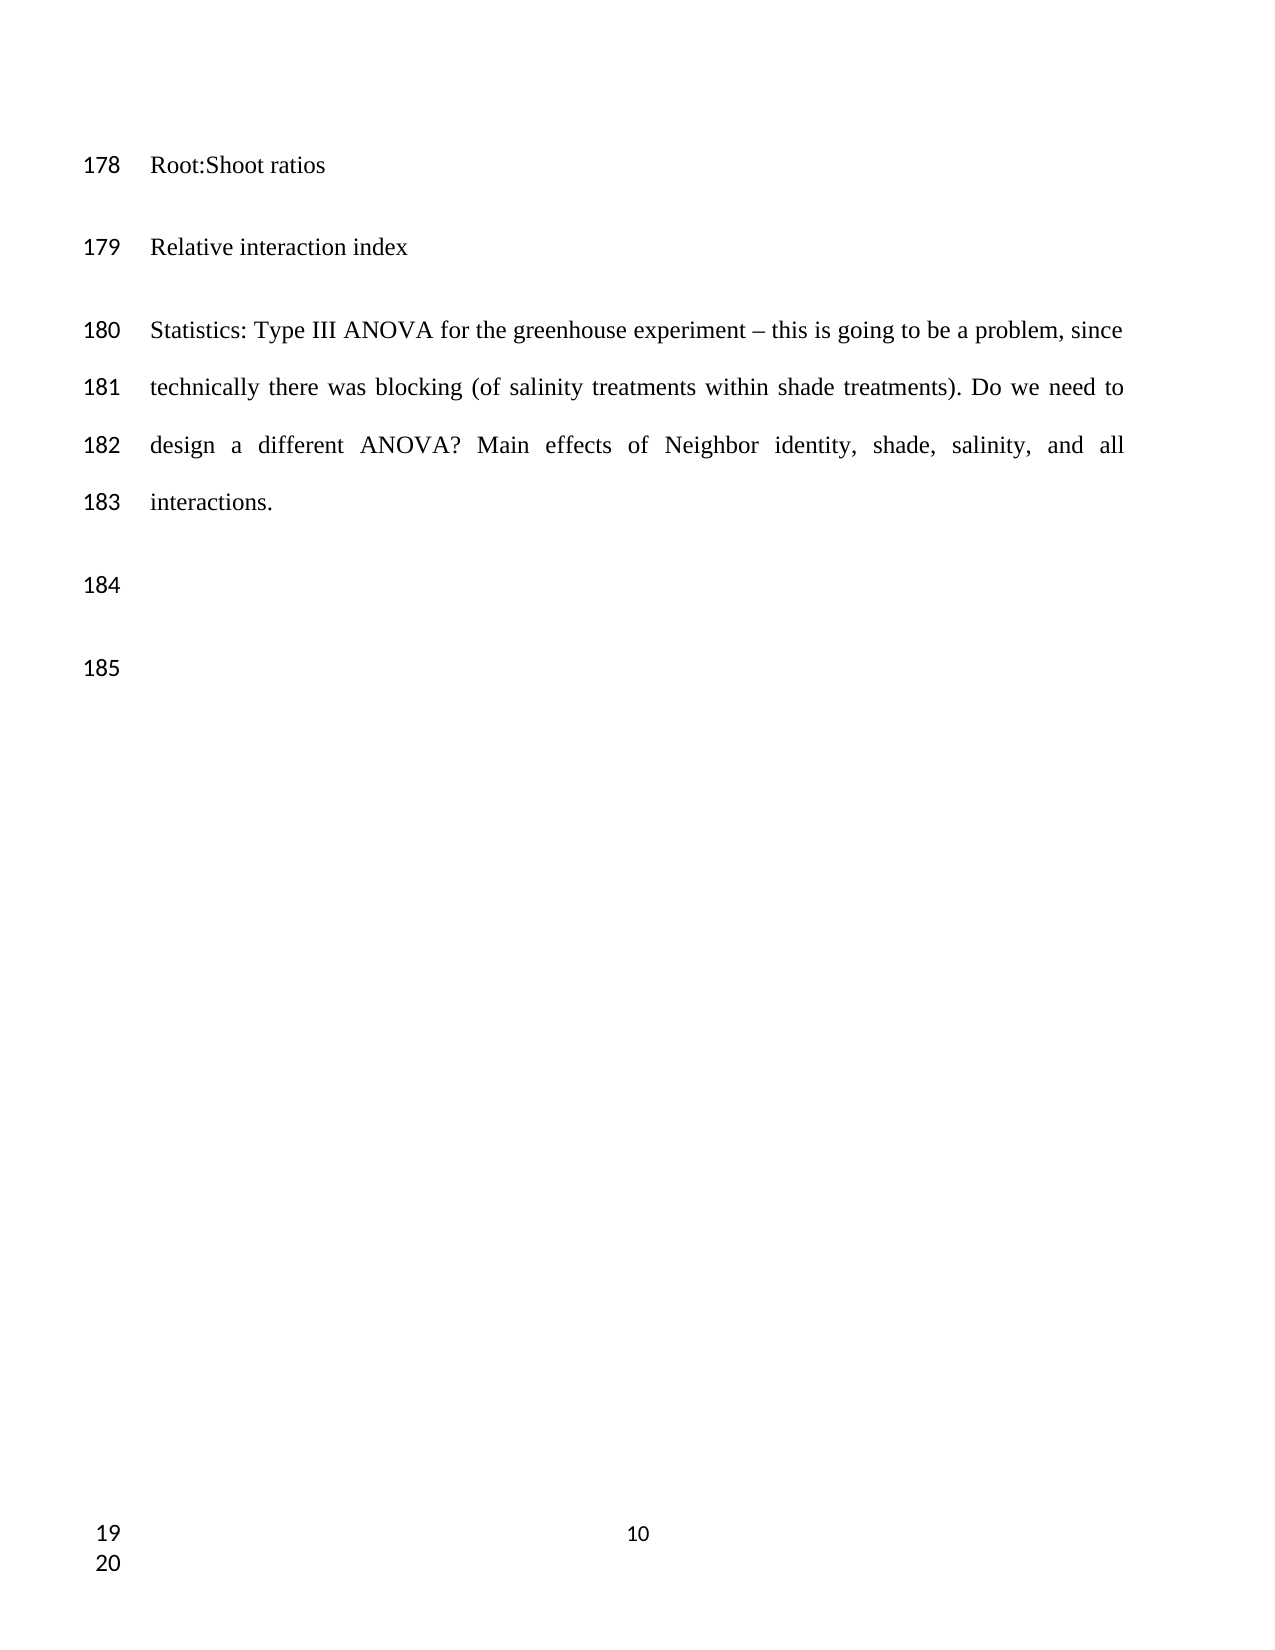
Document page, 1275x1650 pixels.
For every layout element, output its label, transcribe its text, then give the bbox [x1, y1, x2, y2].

text Relative interaction index [150, 232, 1125, 261]
text Root:Shoot ratios [150, 150, 1125, 179]
text Statistics: Type III ANOVA for the greenhouse experiment – this is going to be a problem, since technically there was blocking (of salinity treatments within shade treatments). Do we need to design a different ANOVA? Main effects of Neighbor identity, shade, salinity, and all interactions. [150, 315, 1125, 516]
